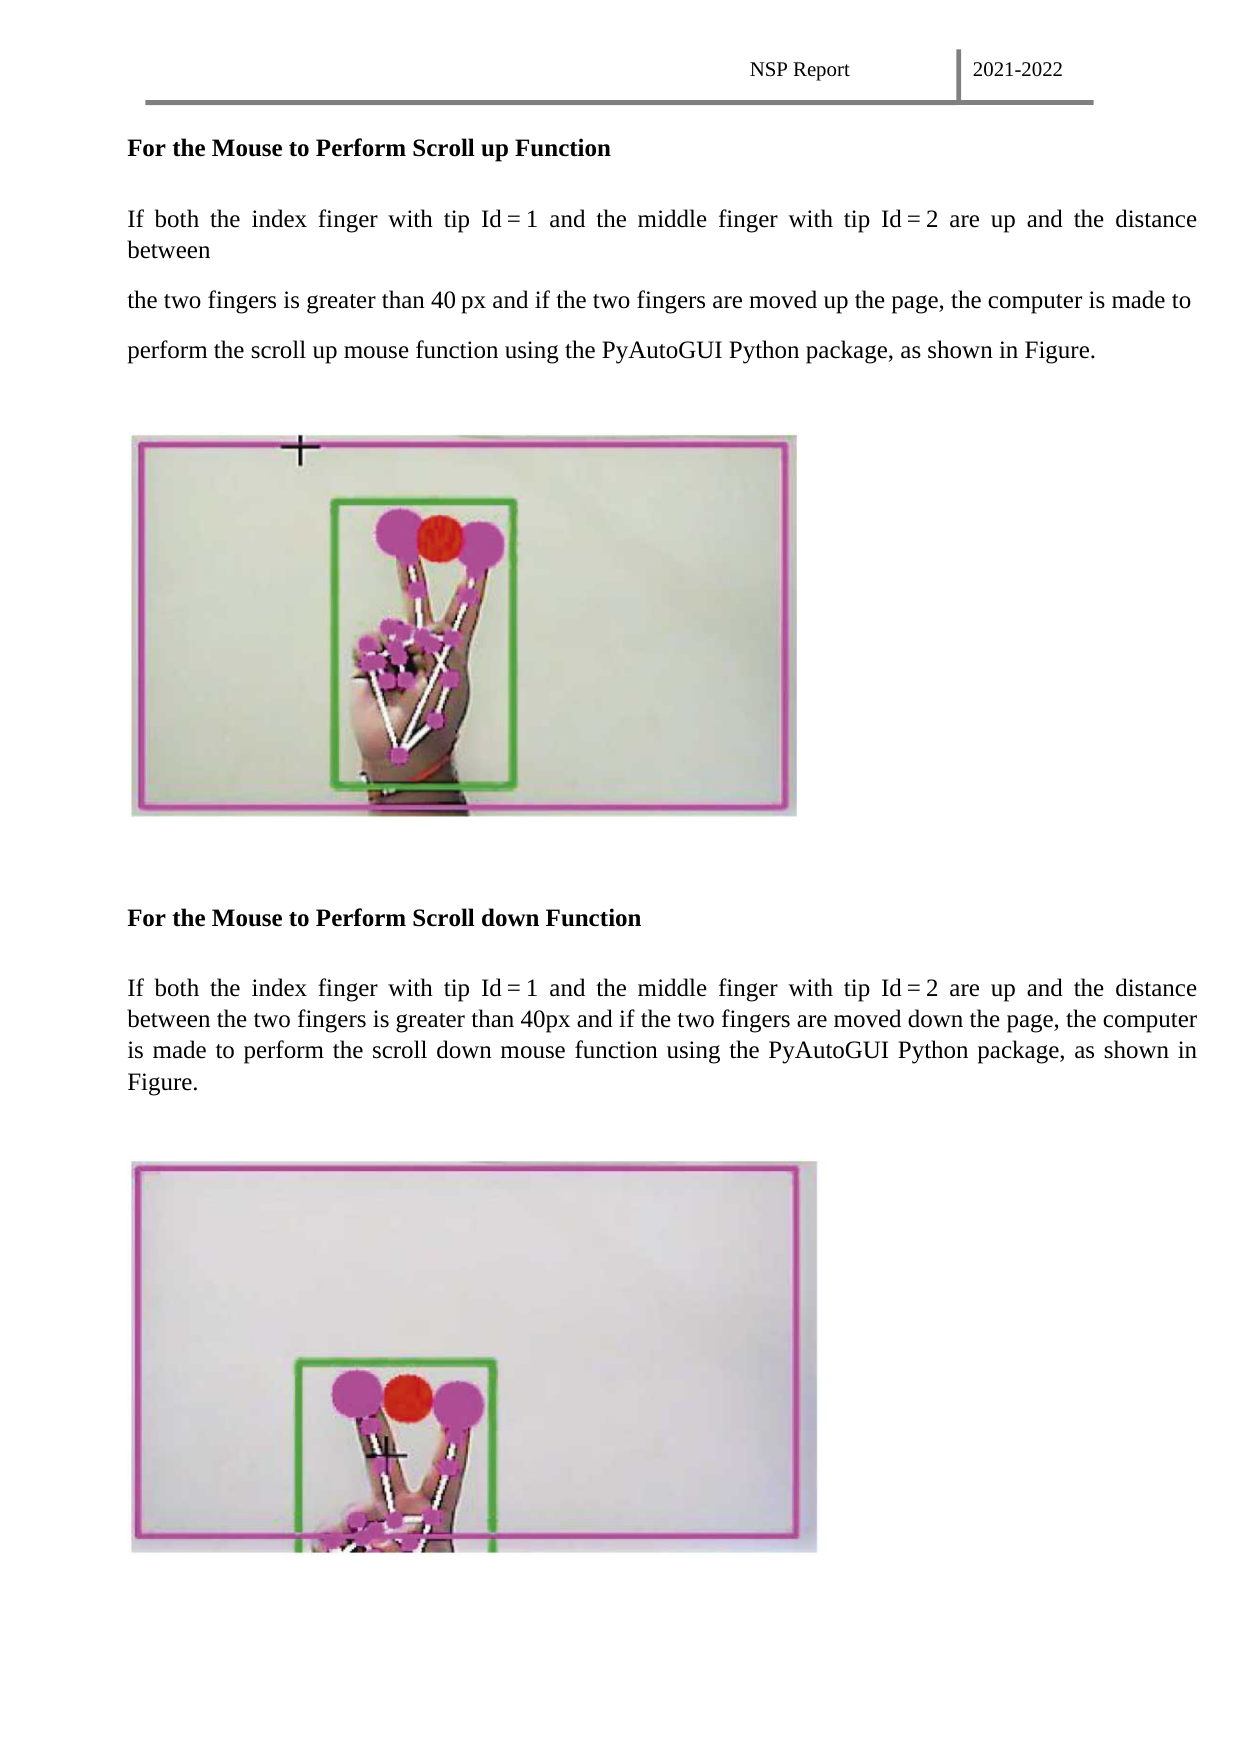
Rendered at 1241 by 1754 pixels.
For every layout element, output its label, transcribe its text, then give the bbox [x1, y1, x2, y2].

text the two fingers is greater than 40 px and if the two fingers are moved up the page, the computer is made to [127, 282, 1198, 314]
text If both the index finger with tip Id = 1 and the middle finger with tip Id = 2 are up and the distance between the two fingers is greater than 40px and if the two fingers are moved down the page, the computer is made to perform the scroll down mouse function using the PyAutoGUI Python package, as shown in Figure. [127, 971, 1198, 1096]
picture [127, 432, 799, 817]
subtitle For the Mouse to Perform Scroll down Function [127, 903, 1198, 932]
picture [127, 1159, 821, 1556]
subtitle For the Mouse to Perform Scroll up Function [127, 133, 1198, 162]
text perform the scroll up mouse function using the PyAutoGUI Python package, as shown in Figure. [127, 332, 1198, 364]
text If both the index finger with tip Id = 1 and the middle finger with tip Id = 2 are up and the distance between [127, 201, 1198, 264]
